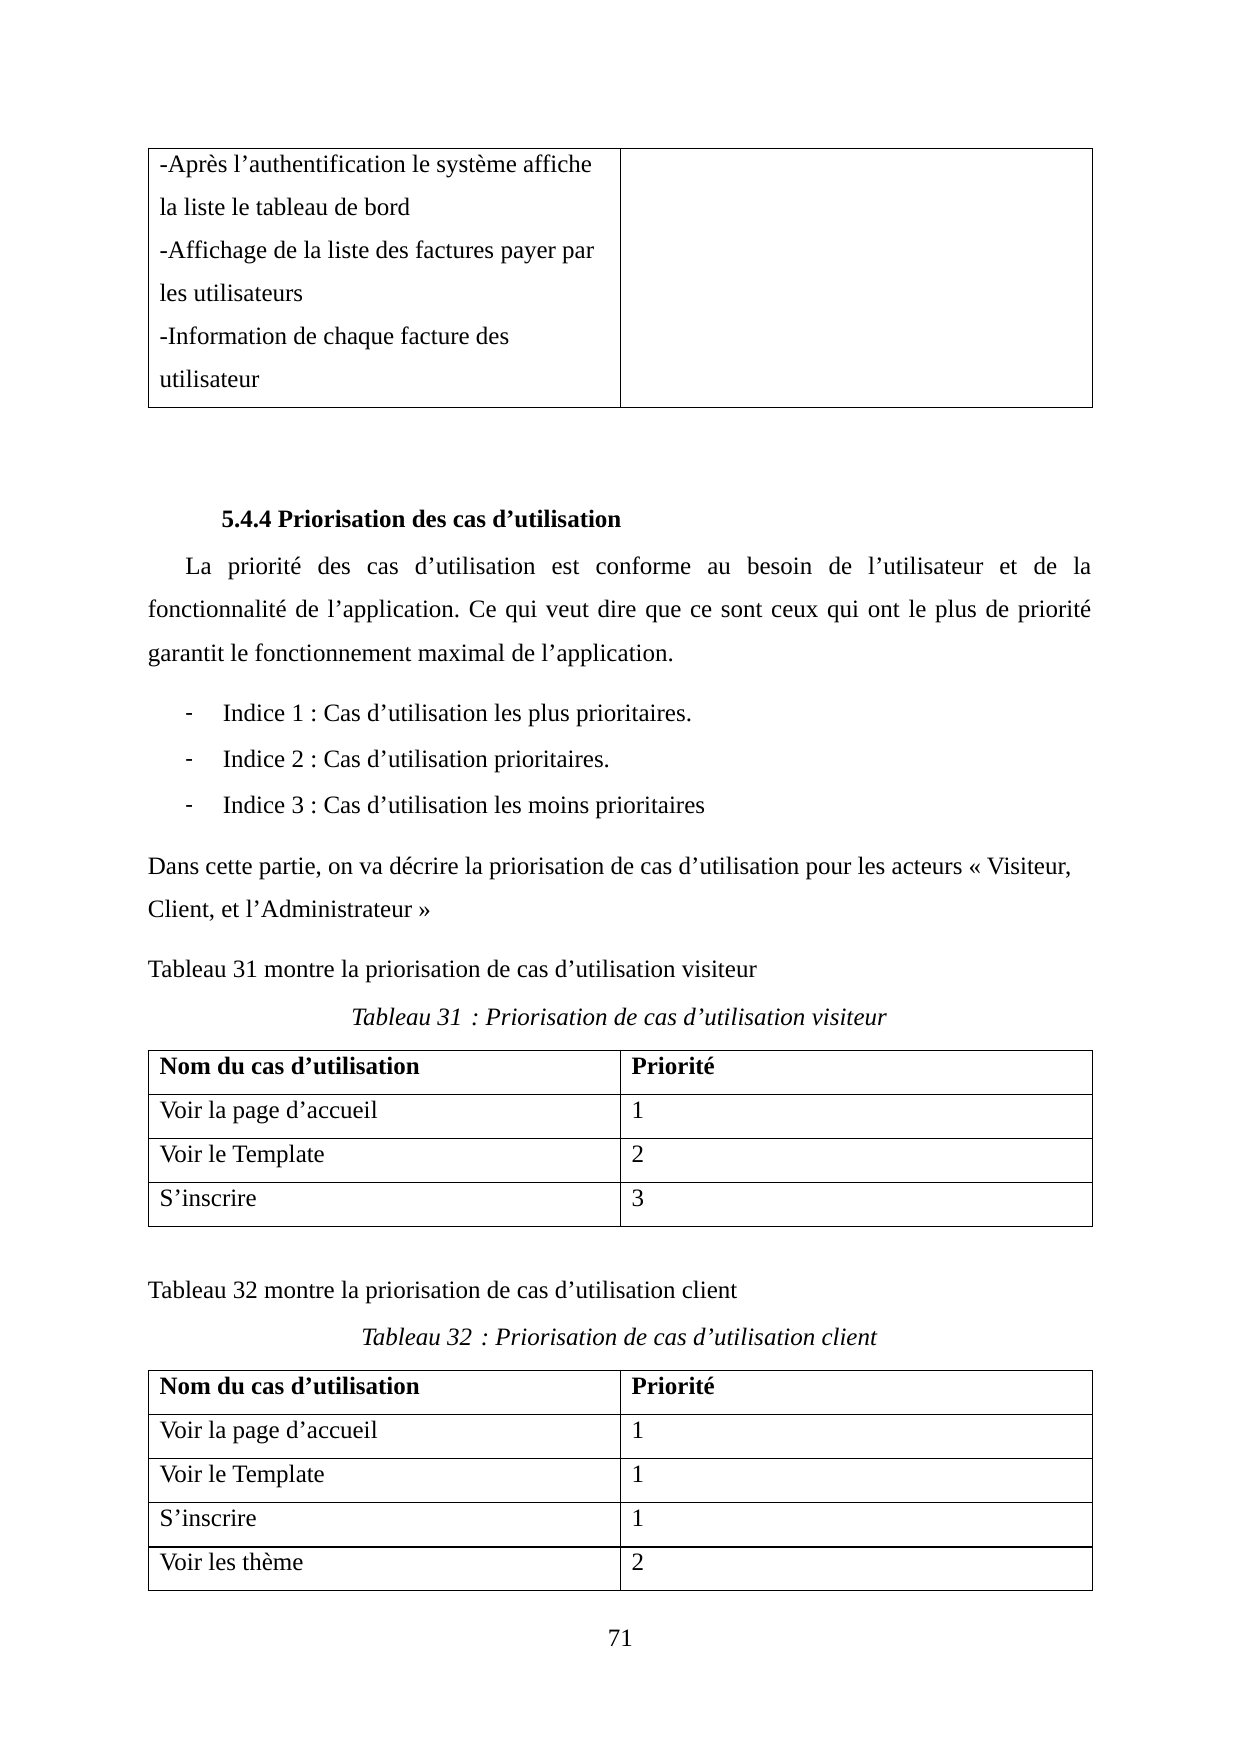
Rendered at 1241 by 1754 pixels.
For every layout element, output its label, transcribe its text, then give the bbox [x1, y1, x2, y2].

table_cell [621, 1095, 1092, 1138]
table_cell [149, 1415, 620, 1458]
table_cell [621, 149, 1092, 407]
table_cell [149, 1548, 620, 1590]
text Tableau 32 : Priorisation de cas d’utilisation client [148, 1322, 1093, 1351]
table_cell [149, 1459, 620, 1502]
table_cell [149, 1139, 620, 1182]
text La priorité des cas d’utilisation est conforme au besoin de l’utilisateur et de la fonctionnalité de l’application. Ce qui veut dire que ce sont ceux qui ont le plus de priorité garantit le fonctionnement maximal de l’application. [148, 551, 1093, 666]
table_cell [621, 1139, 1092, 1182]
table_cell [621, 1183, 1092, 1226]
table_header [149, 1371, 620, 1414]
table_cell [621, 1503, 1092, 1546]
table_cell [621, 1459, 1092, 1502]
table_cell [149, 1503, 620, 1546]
list Indice 1 : Cas d’utilisation les plus prioritaires. [185, 697, 1093, 728]
text Tableau 31 montre la priorisation de cas d’utilisation visiteur [148, 954, 1093, 983]
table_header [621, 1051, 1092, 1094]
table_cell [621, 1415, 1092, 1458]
text Dans cette partie, on va décrire la priorisation de cas d’utilisation pour les acteurs « Visiteur, Client, et l’Administrateur » [148, 851, 1093, 923]
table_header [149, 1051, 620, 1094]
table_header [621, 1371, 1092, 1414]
list Indice 3 : Cas d’utilisation les moins prioritaires [185, 789, 1093, 819]
text Tableau 31 : Priorisation de cas d’utilisation visiteur [148, 1002, 1093, 1031]
text Tableau 32 montre la priorisation de cas d’utilisation client [148, 1275, 1093, 1303]
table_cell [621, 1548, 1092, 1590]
list Indice 2 : Cas d’utilisation prioritaires. [185, 743, 1093, 774]
text 5.4.4 Priorisation des cas d’utilisation [148, 504, 1093, 532]
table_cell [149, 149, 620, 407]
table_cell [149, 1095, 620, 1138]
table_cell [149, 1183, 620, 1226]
